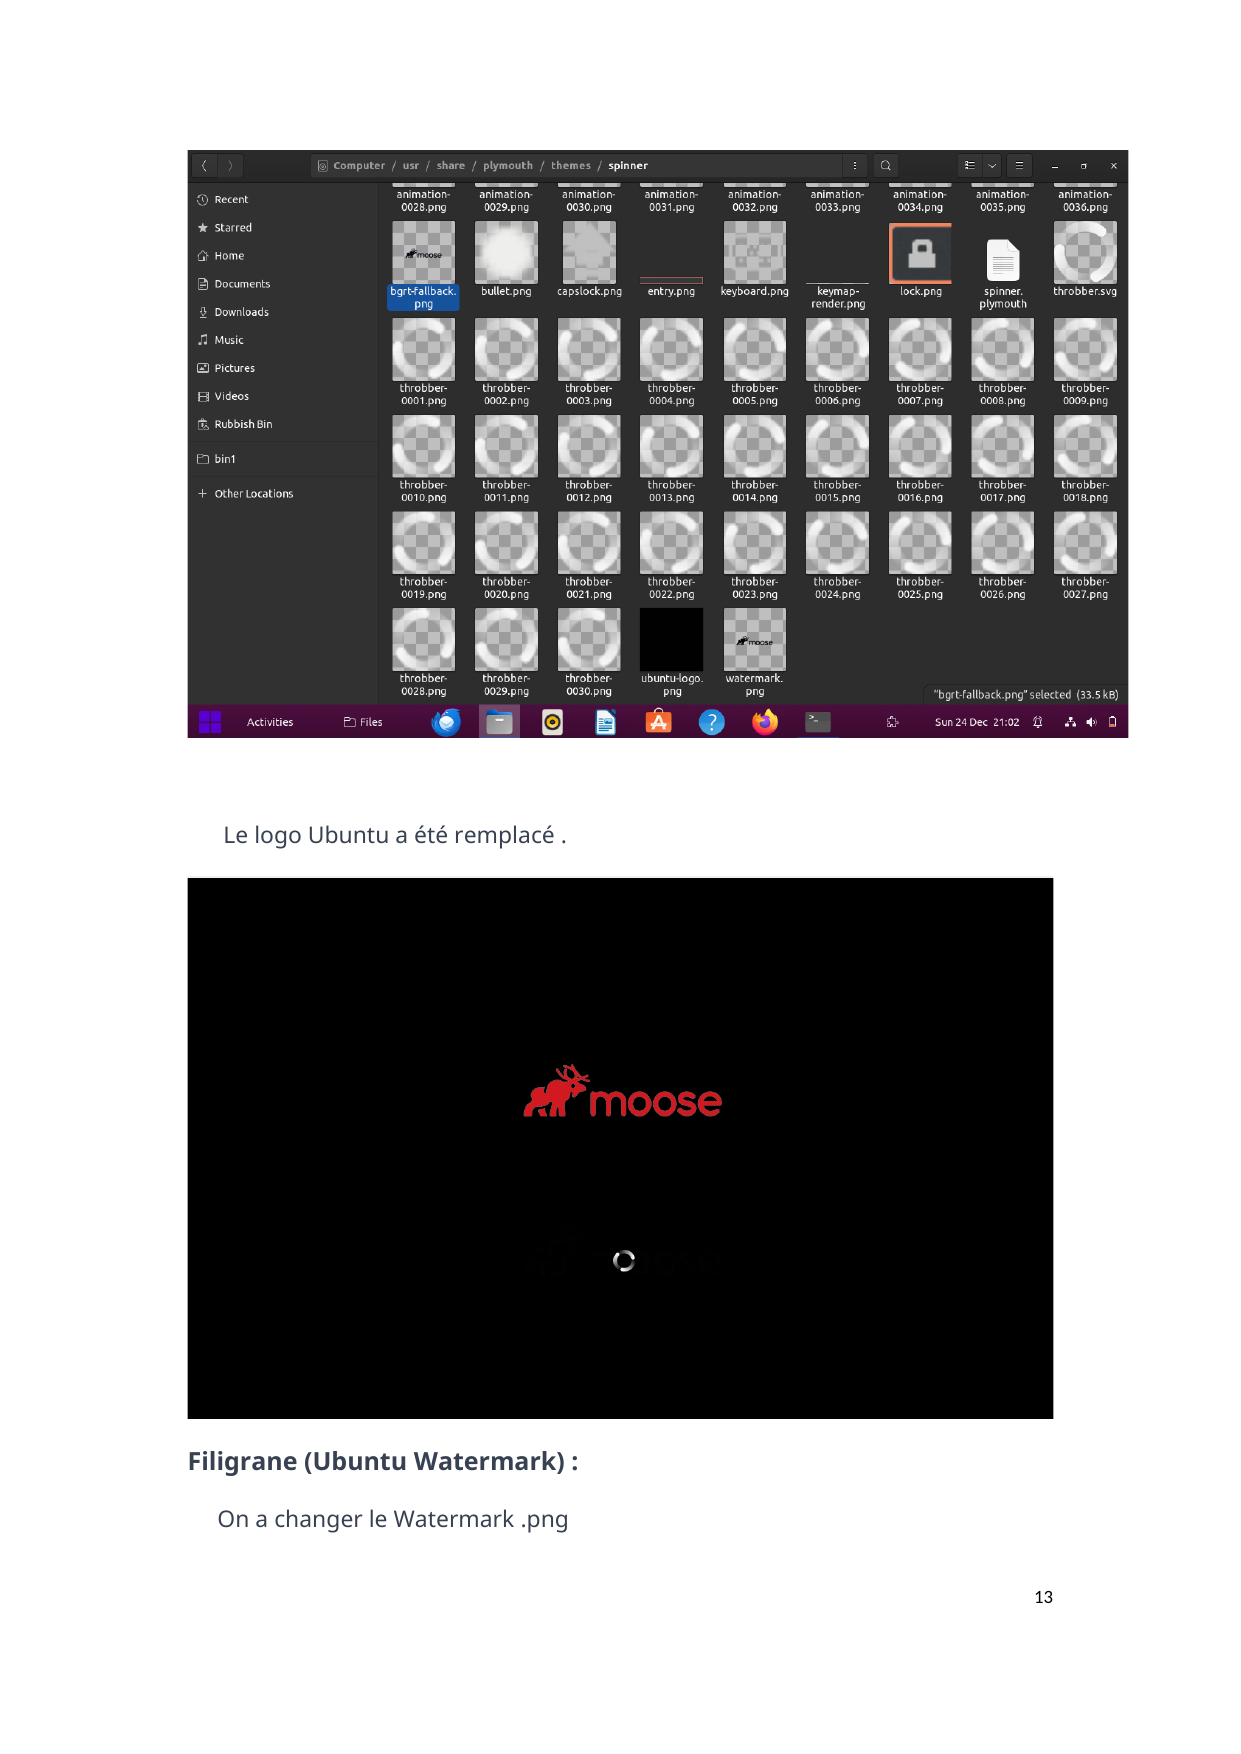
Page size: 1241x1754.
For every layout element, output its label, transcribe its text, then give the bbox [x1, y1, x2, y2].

picture [187, 876, 1054, 1419]
text On a changer le Watermark .png [187, 1503, 1053, 1534]
text Filigrane (Ubuntu Watermark) : [187, 1443, 1053, 1477]
text Le logo Ubuntu a été remplacé . [187, 819, 1053, 851]
picture [187, 150, 1129, 738]
